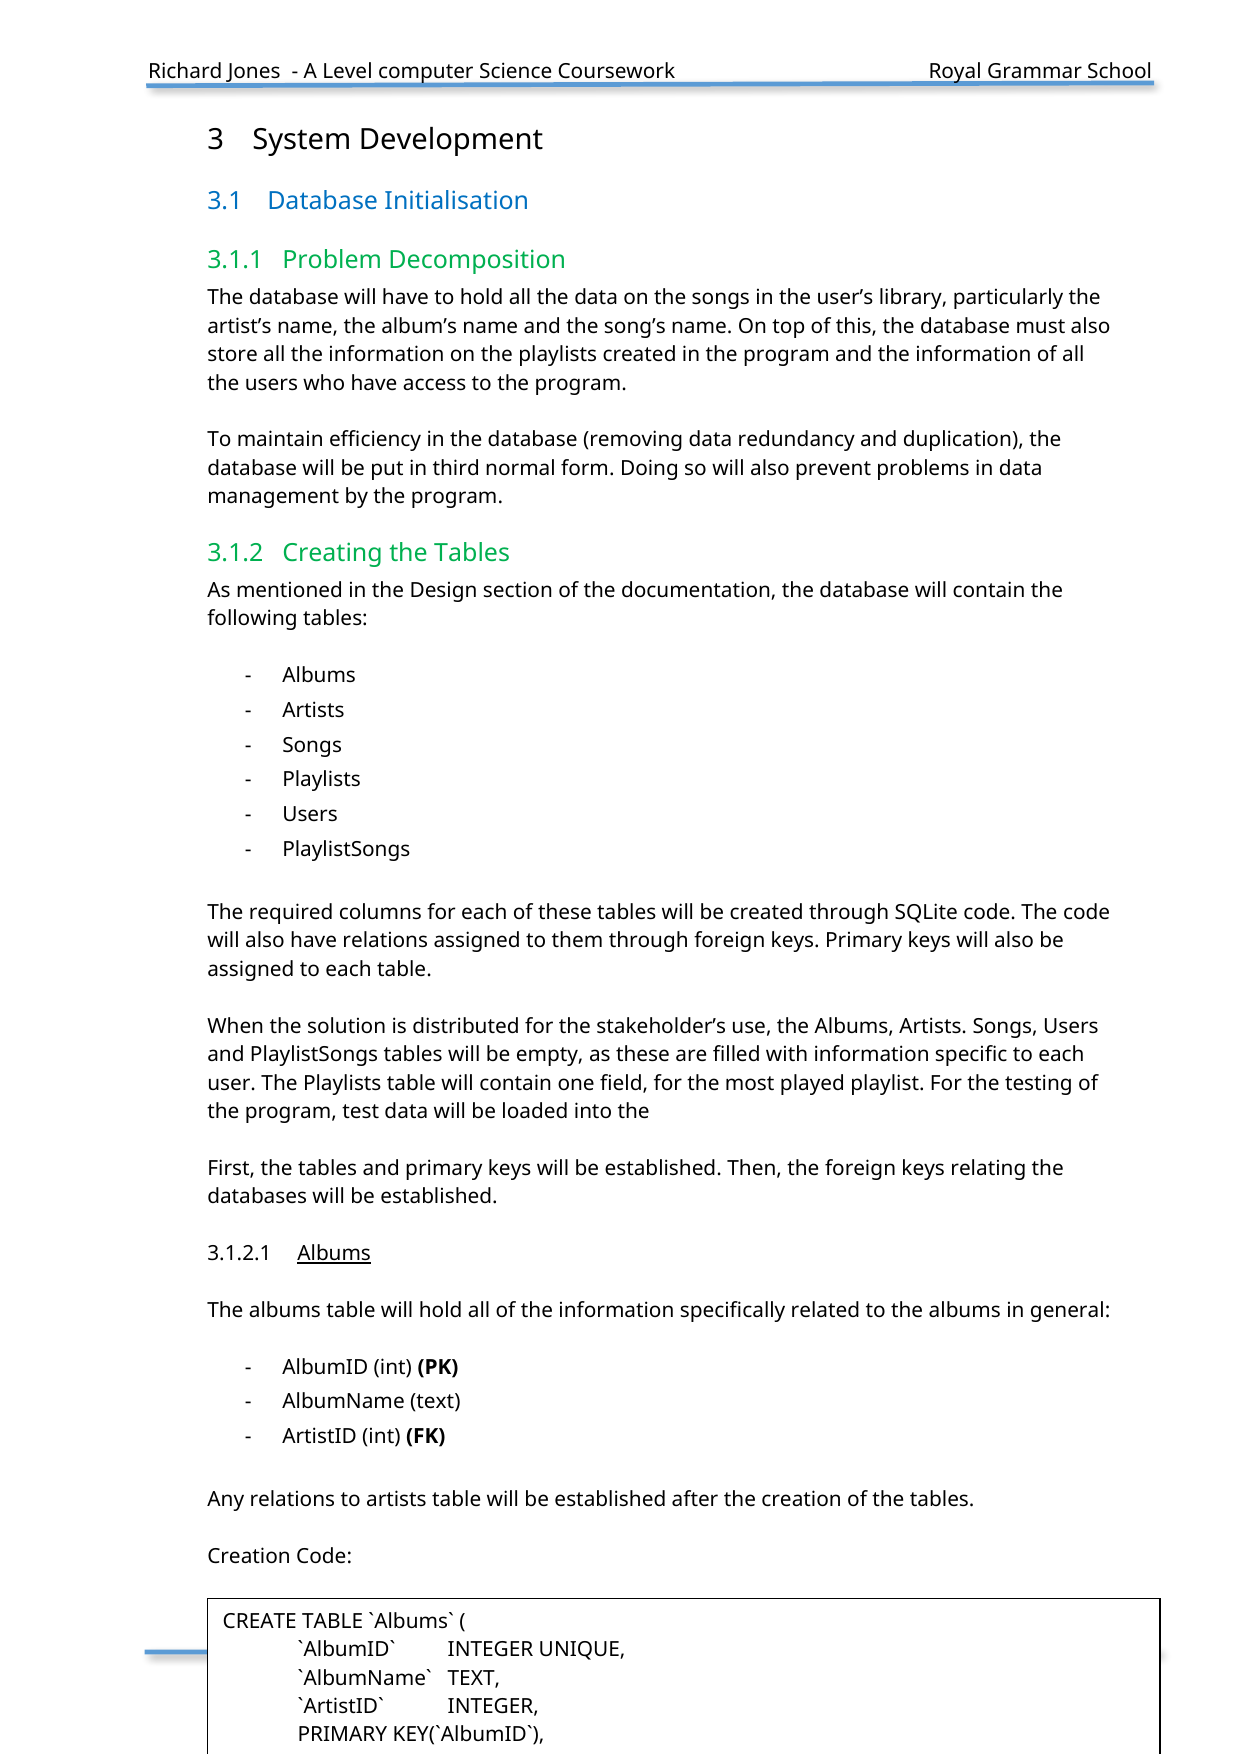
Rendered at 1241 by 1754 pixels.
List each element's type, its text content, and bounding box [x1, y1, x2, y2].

text When the solution is distributed for the stakeholder’s use, the Albums, Artists. Songs, Users and PlaylistSongs tables will be empty, as these are filled with information specific to each user. The Playlists table will contain one field, for the most played playlist. For the testing of the program, test data will be loaded into the [207, 1011, 1122, 1124]
list Artists [244, 695, 1122, 723]
text The database will have to hold all the data on the songs in the user’s library, particularly the artist’s name, the album’s name and the song’s name. On top of this, the database must also store all the information on the playlists created in the program and the information of all the users who have access to the program. [207, 282, 1122, 396]
text As mentioned in the Design section of the documentation, the database will contain the following tables: [207, 575, 1122, 632]
text First, the tables and primary keys will be established. Then, the foreign keys relating the databases will be established. [207, 1153, 1122, 1210]
text To maintain efficiency in the database (removing data redundancy and duplication), the database will be put in third normal form. Doing so will also prevent problems in data management by the program. [207, 424, 1122, 510]
subtitle Database Initialisation [207, 183, 1122, 217]
text Any relations to artists table will be established after the creation of the tables. [207, 1484, 1122, 1513]
list Playlists [244, 764, 1122, 793]
list AlbumID (int) (PK) [244, 1352, 1122, 1380]
subtitle Albums [207, 1238, 1122, 1267]
list ArtistID (int) (FK) [244, 1421, 1122, 1450]
list Songs [244, 730, 1122, 758]
text Creation Code: [207, 1541, 1122, 1570]
list Albums [244, 660, 1122, 689]
subtitle Creating the Tables [207, 535, 1122, 569]
list Users [244, 799, 1122, 828]
text The albums table will hold all of the information specifically related to the albums in general: [207, 1295, 1122, 1323]
list PlaylistSongs [244, 834, 1122, 862]
subtitle System Development [207, 118, 1122, 158]
subtitle Problem Decomposition [207, 242, 1122, 276]
text The required columns for each of these tables will be created through SQLite code. The code will also have relations assigned to them through foreign keys. Primary keys will also be assigned to each table. [207, 897, 1122, 982]
list AlbumName (text) [244, 1387, 1122, 1415]
